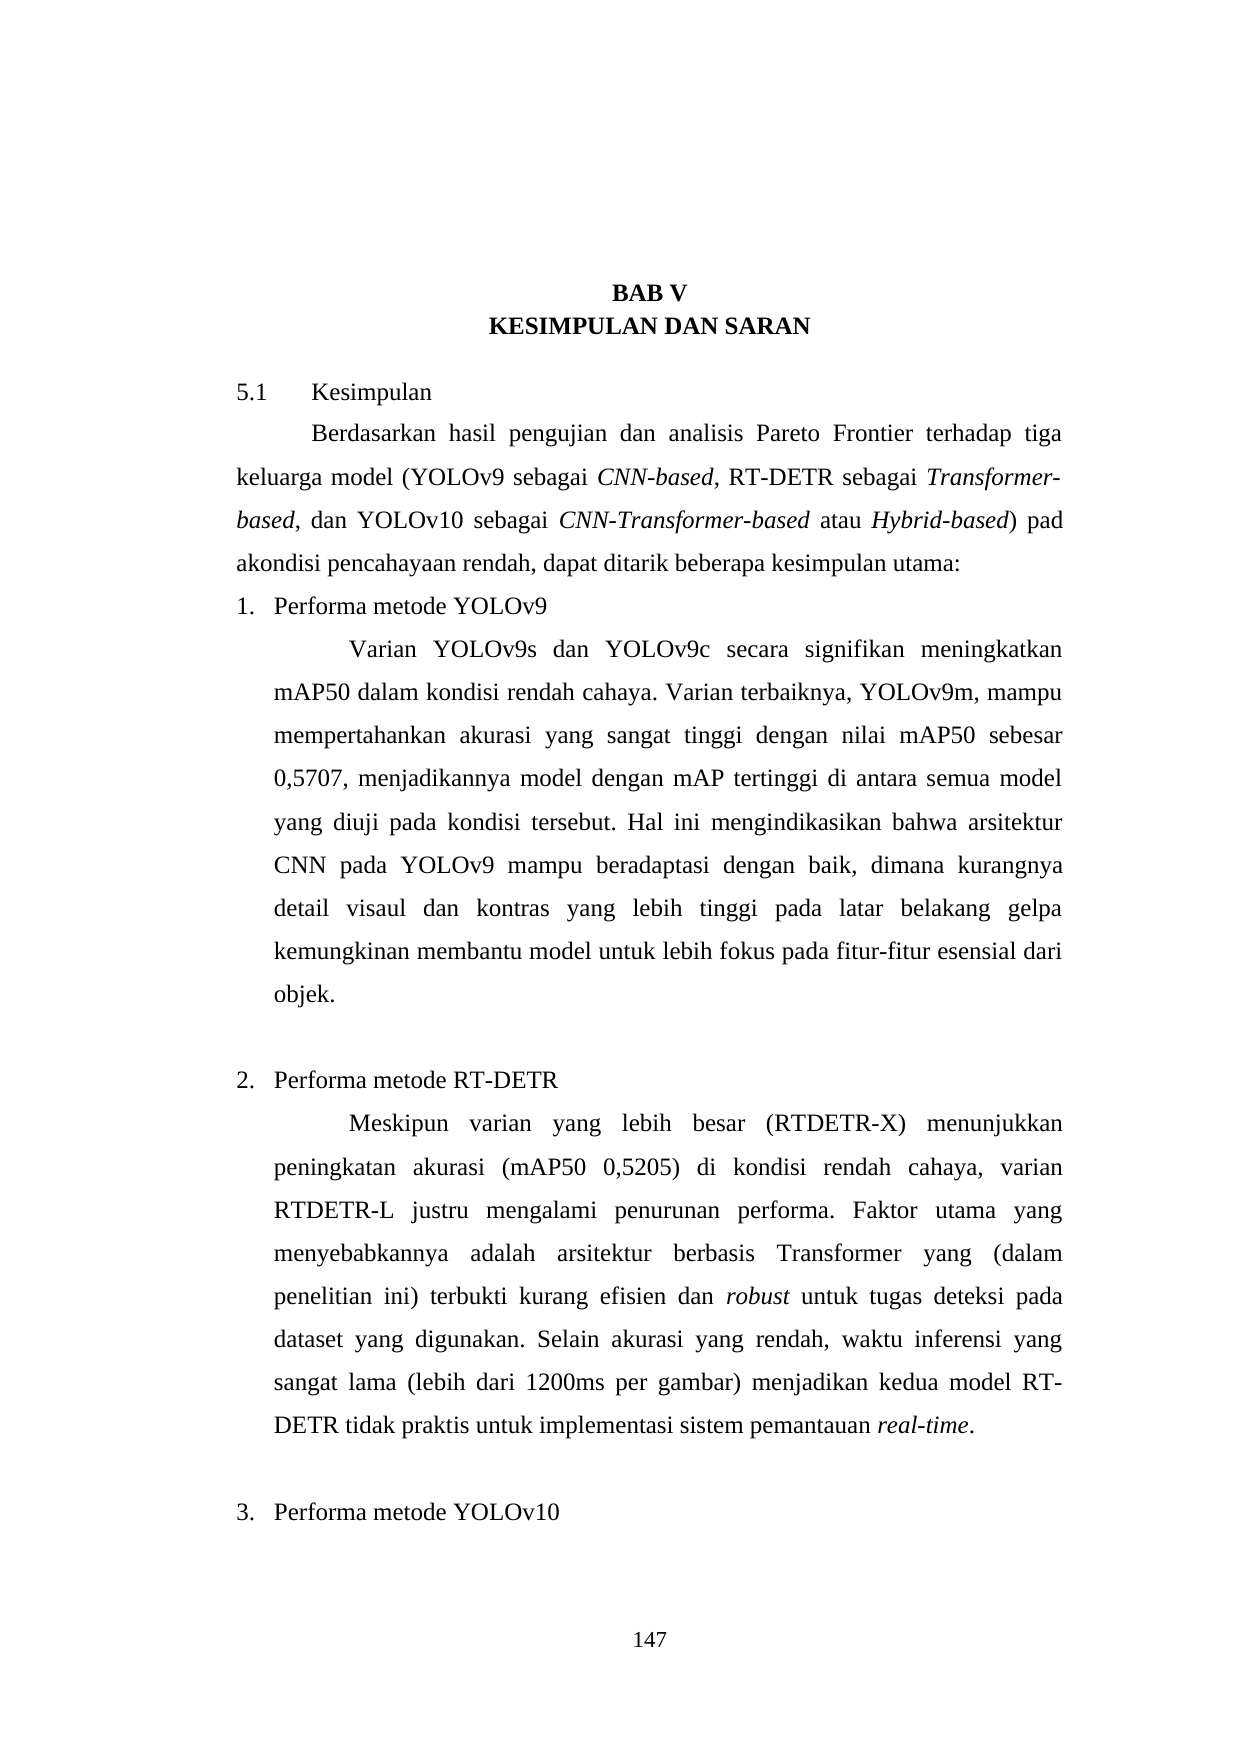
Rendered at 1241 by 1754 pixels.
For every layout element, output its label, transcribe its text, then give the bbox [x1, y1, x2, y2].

subtitle BAB V KESIMPULAN DAN SARAN [199, 278, 1063, 339]
list Performa metode YOLOv9 [236, 591, 1063, 620]
subtitle 5.1 Kesimpulan [236, 377, 1063, 406]
text Meskipun varian yang lebih besar (RTDETR-X) menunjukkan peningkatan akurasi (mAP50 0,5205) di kondisi rendah cahaya, varian RTDETR-L justru mengalami penurunan performa. Faktor utama yang menyebabkannya adalah arsitektur berbasis Transformer yang (dalam penelitian ini) terbukti kurang efisien dan robust untuk tugas deteksi pada dataset yang digunakan. Selain akurasi yang rendah, waktu inferensi yang sangat lama (lebih dari 1200ms per gambar) menjadikan kedua model RT-DETR tidak praktis untuk implementasi sistem pemantauan real-time. [274, 1108, 1063, 1439]
list Performa metode RT-DETR [236, 1065, 1063, 1094]
text Berdasarkan hasil pengujian dan analisis Pareto Frontier terhadap tiga keluarga model (YOLOv9 sebagai CNN-based, RT-DETR sebagai Transformer-based, dan YOLOv10 sebagai CNN-Transformer-based atau Hybrid-based) pad akondisi pencahayaan rendah, dapat ditarik beberapa kesimpulan utama: [236, 418, 1063, 577]
list Performa metode YOLOv10 [236, 1497, 1063, 1525]
text Varian YOLOv9s dan YOLOv9c secara signifikan meningkatkan mAP50 dalam kondisi rendah cahaya. Varian terbaiknya, YOLOv9m, mampu mempertahankan akurasi yang sangat tinggi dengan nilai mAP50 sebesar 0,5707, menjadikannya model dengan mAP tertinggi di antara semua model yang diuji pada kondisi tersebut. Hal ini mengindikasikan bahwa arsitektur CNN pada YOLOv9 mampu beradaptasi dengan baik, dimana kurangnya detail visaul dan kontras yang lebih tinggi pada latar belakang gelpa kemungkinan membantu model untuk lebih fokus pada fitur-fitur esensial dari objek. [274, 634, 1063, 1008]
